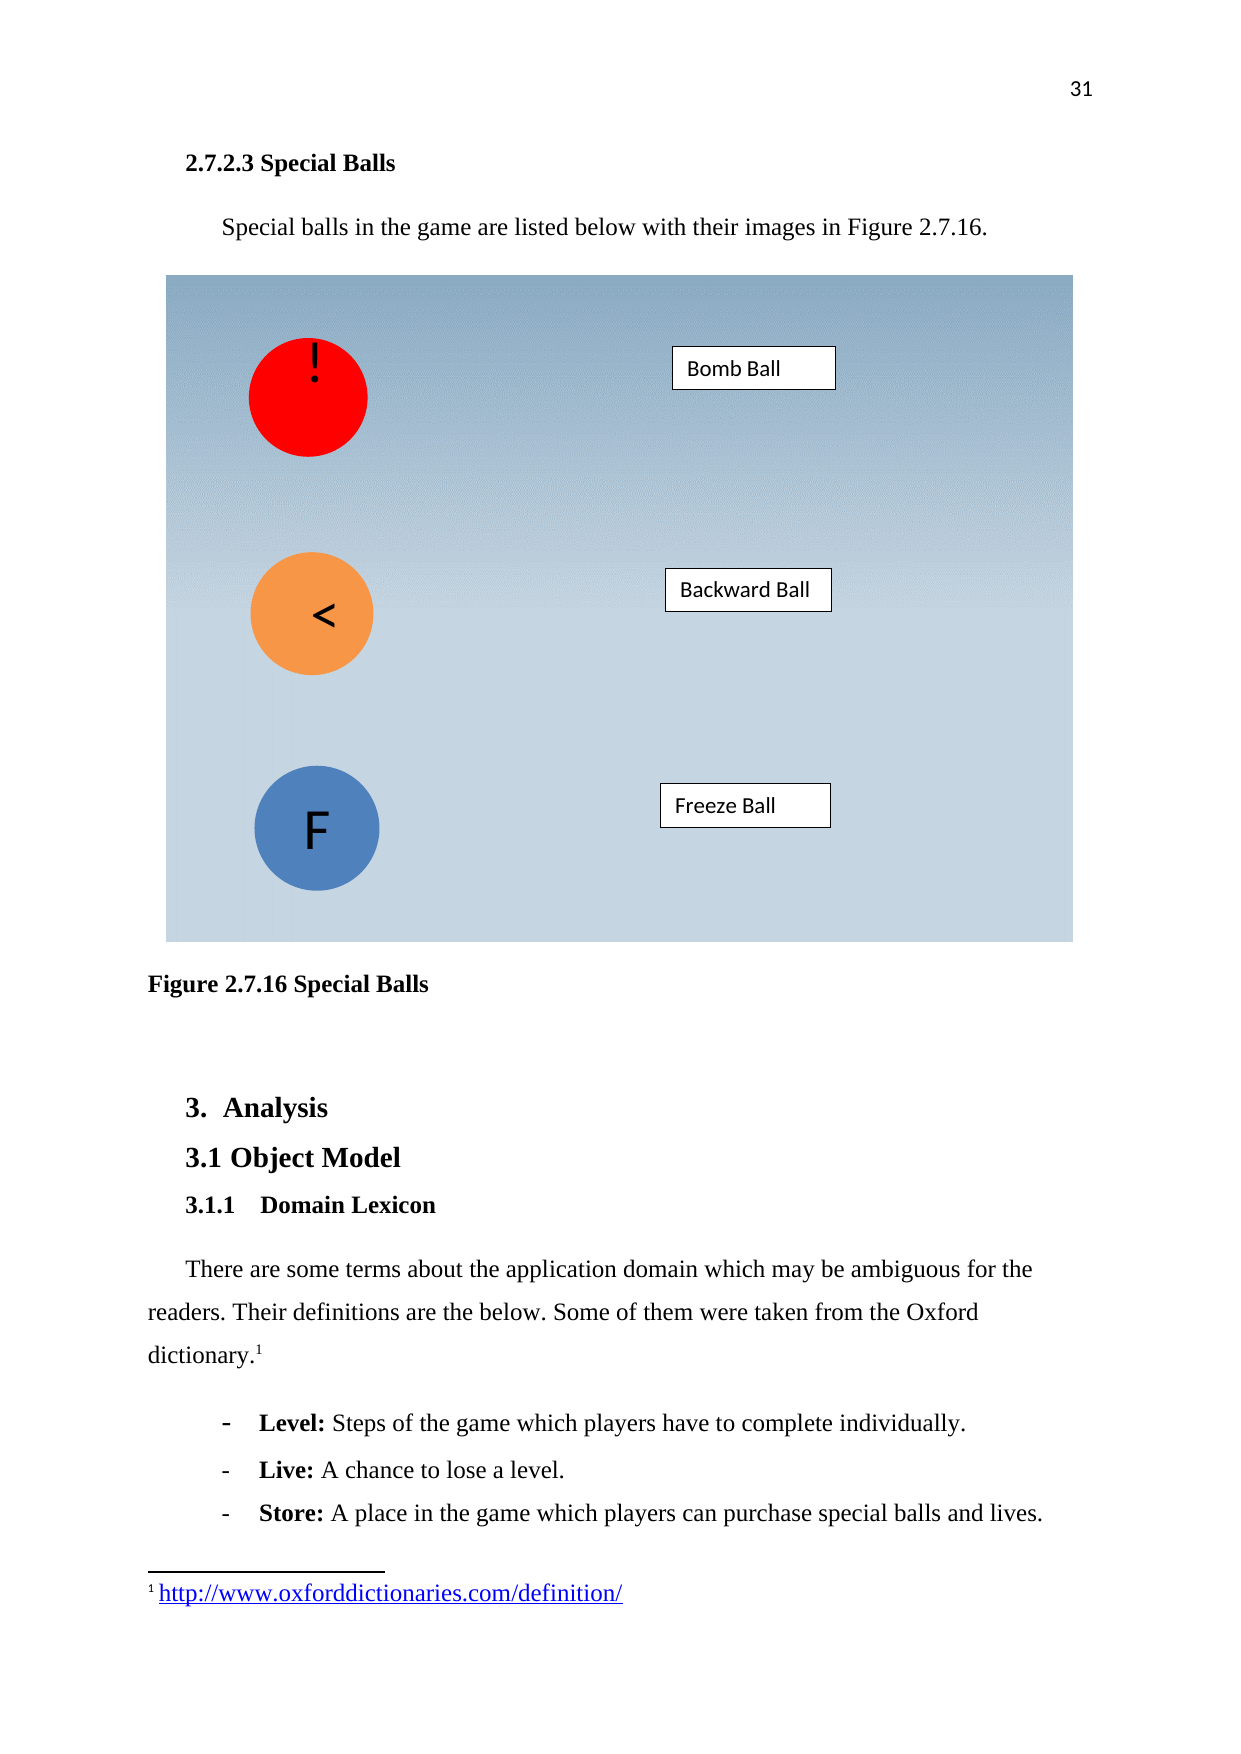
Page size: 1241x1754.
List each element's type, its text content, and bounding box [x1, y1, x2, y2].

text There are some terms about the application domain which may be ambiguous for the readers. Their definitions are the below. Some of them were taken from the Oxford dictionary. [148, 1254, 1093, 1369]
list Level: Steps of the game which players have to complete individually. [221, 1404, 1093, 1438]
text Figure 2.7.16 Special Balls [148, 969, 1093, 998]
list Analysis [185, 1090, 1093, 1123]
list Object Model [185, 1140, 1093, 1173]
list Special Balls [185, 148, 1093, 176]
list Store: A place in the game which players can purchase special balls and lives. [221, 1498, 1093, 1527]
list Live: A chance to lose a level. [221, 1455, 1093, 1483]
text Special balls in the game are listed below with their images in Figure 2.7.16. [185, 212, 1093, 240]
list Domain Lexicon [185, 1190, 1093, 1219]
picture [166, 275, 1073, 942]
